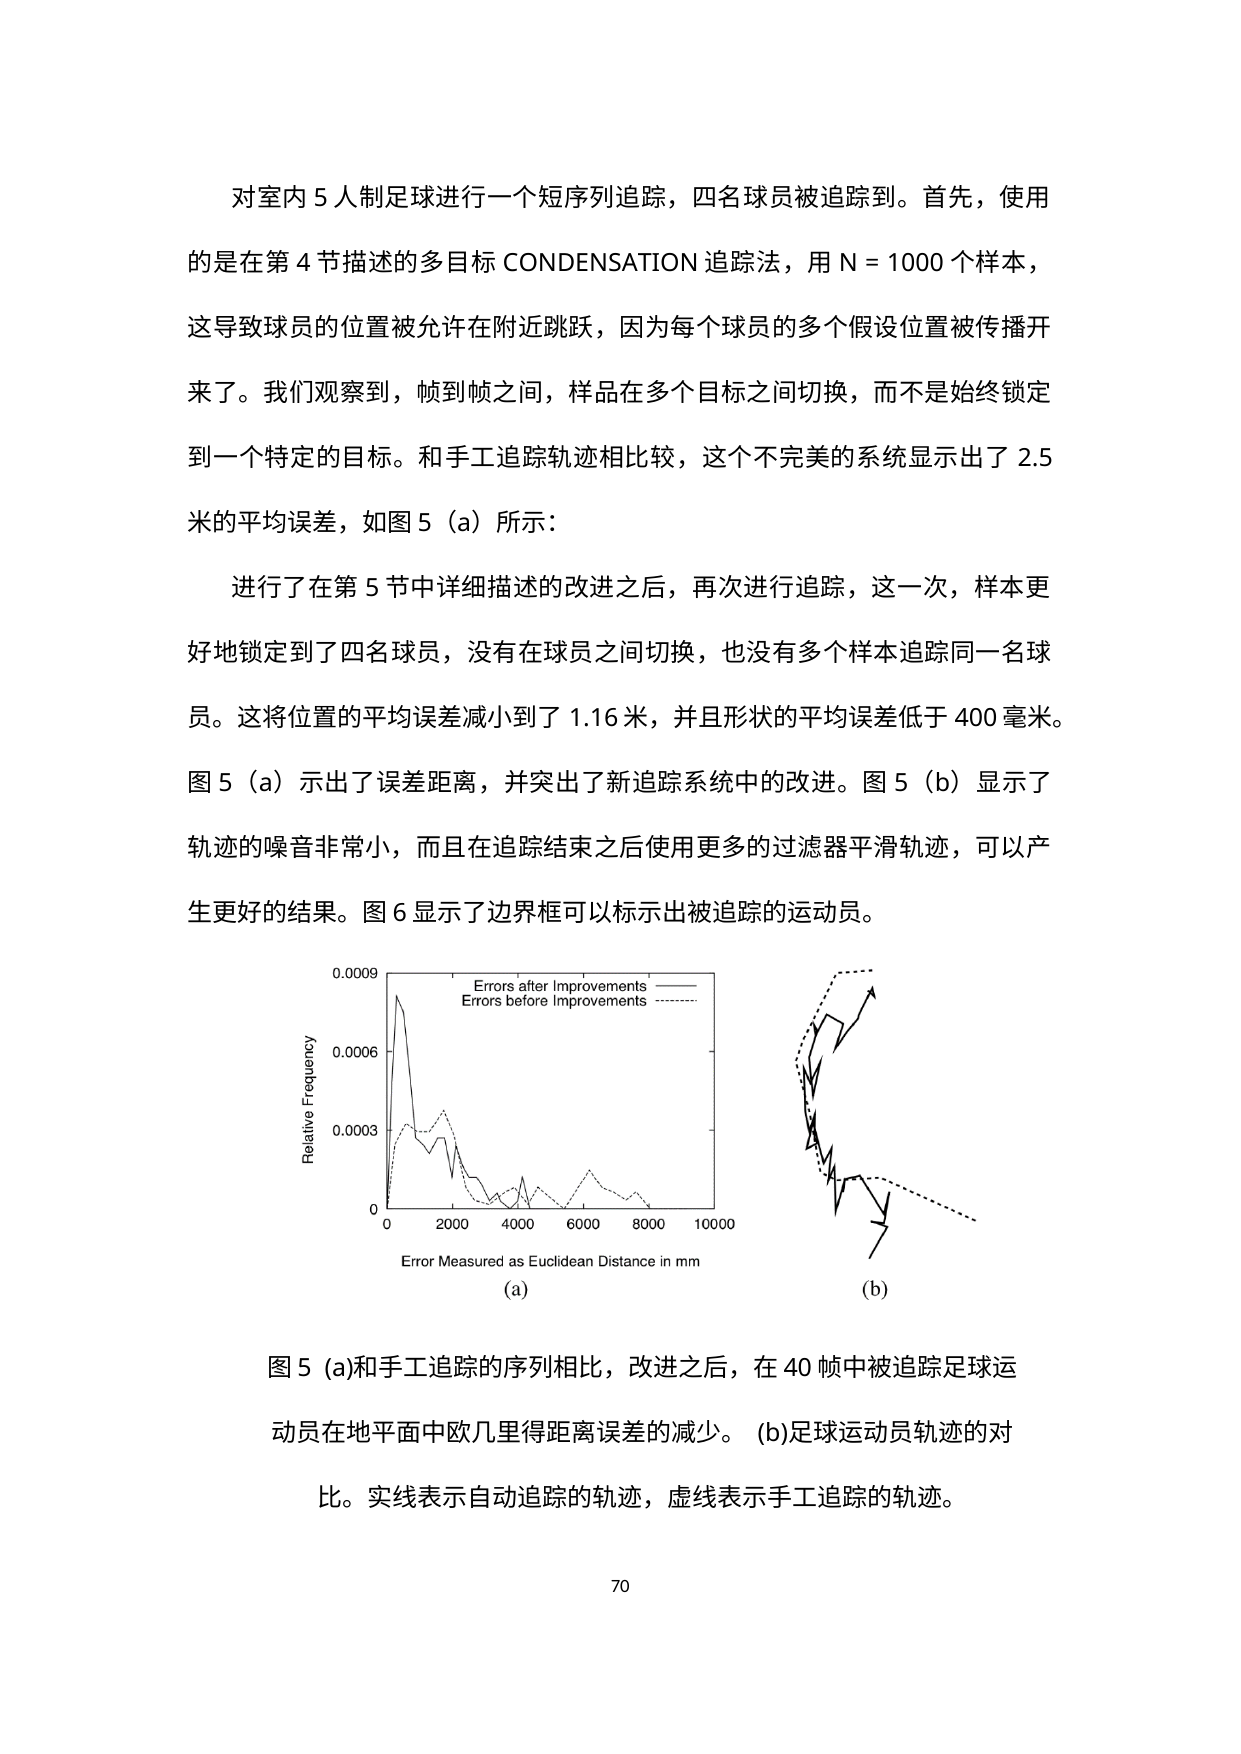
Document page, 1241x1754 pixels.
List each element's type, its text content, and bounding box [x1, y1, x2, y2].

picture [237, 943, 1047, 1310]
text 动员在地平面中欧几里得距离误差的减少。 (b)足球运动员轨迹的对 [187, 1398, 1053, 1463]
text 进行了在第5节中详细描述的改进之后，再次进行追踪，这一次，样本更好地锁定到了四名球员，没有在球员之间切换，也没有多个样本追踪同一名球员。这将位置的平均误差减小到了1.16米，并且形状的平均误差低于400毫米。图5（a）示出了误差距离，并突出了新追踪系统中的改进。图5（b）显示了轨迹的噪音非常小，而且在追踪结束之后使用更多的过滤器平滑轨迹，可以产生更好的结果。图6显示了边界框可以标示出被追踪的运动员。 [187, 553, 1053, 943]
text 对室内5人制足球进行一个短序列追踪，四名球员被追踪到。首先，使用的是在第4节描述的多目标CONDENSATION追踪法，用N = 1000个样本，这导致球员的位置被允许在附近跳跃，因为每个球员的多个假设位置被传播开来了。我们观察到，帧到帧之间，样品在多个目标之间切换，而不是始终锁定到一个特定的目标。和手工追踪轨迹相比较，这个不完美的系统显示出了2.5米的平均误差，如图5（a）所示： [187, 163, 1053, 553]
text 比。实线表示自动追踪的轨迹，虚线表示手工追踪的轨迹。 [187, 1463, 1053, 1528]
text 图5 (a)和手工追踪的序列相比，改进之后，在40帧中被追踪足球运 [187, 1333, 1053, 1398]
